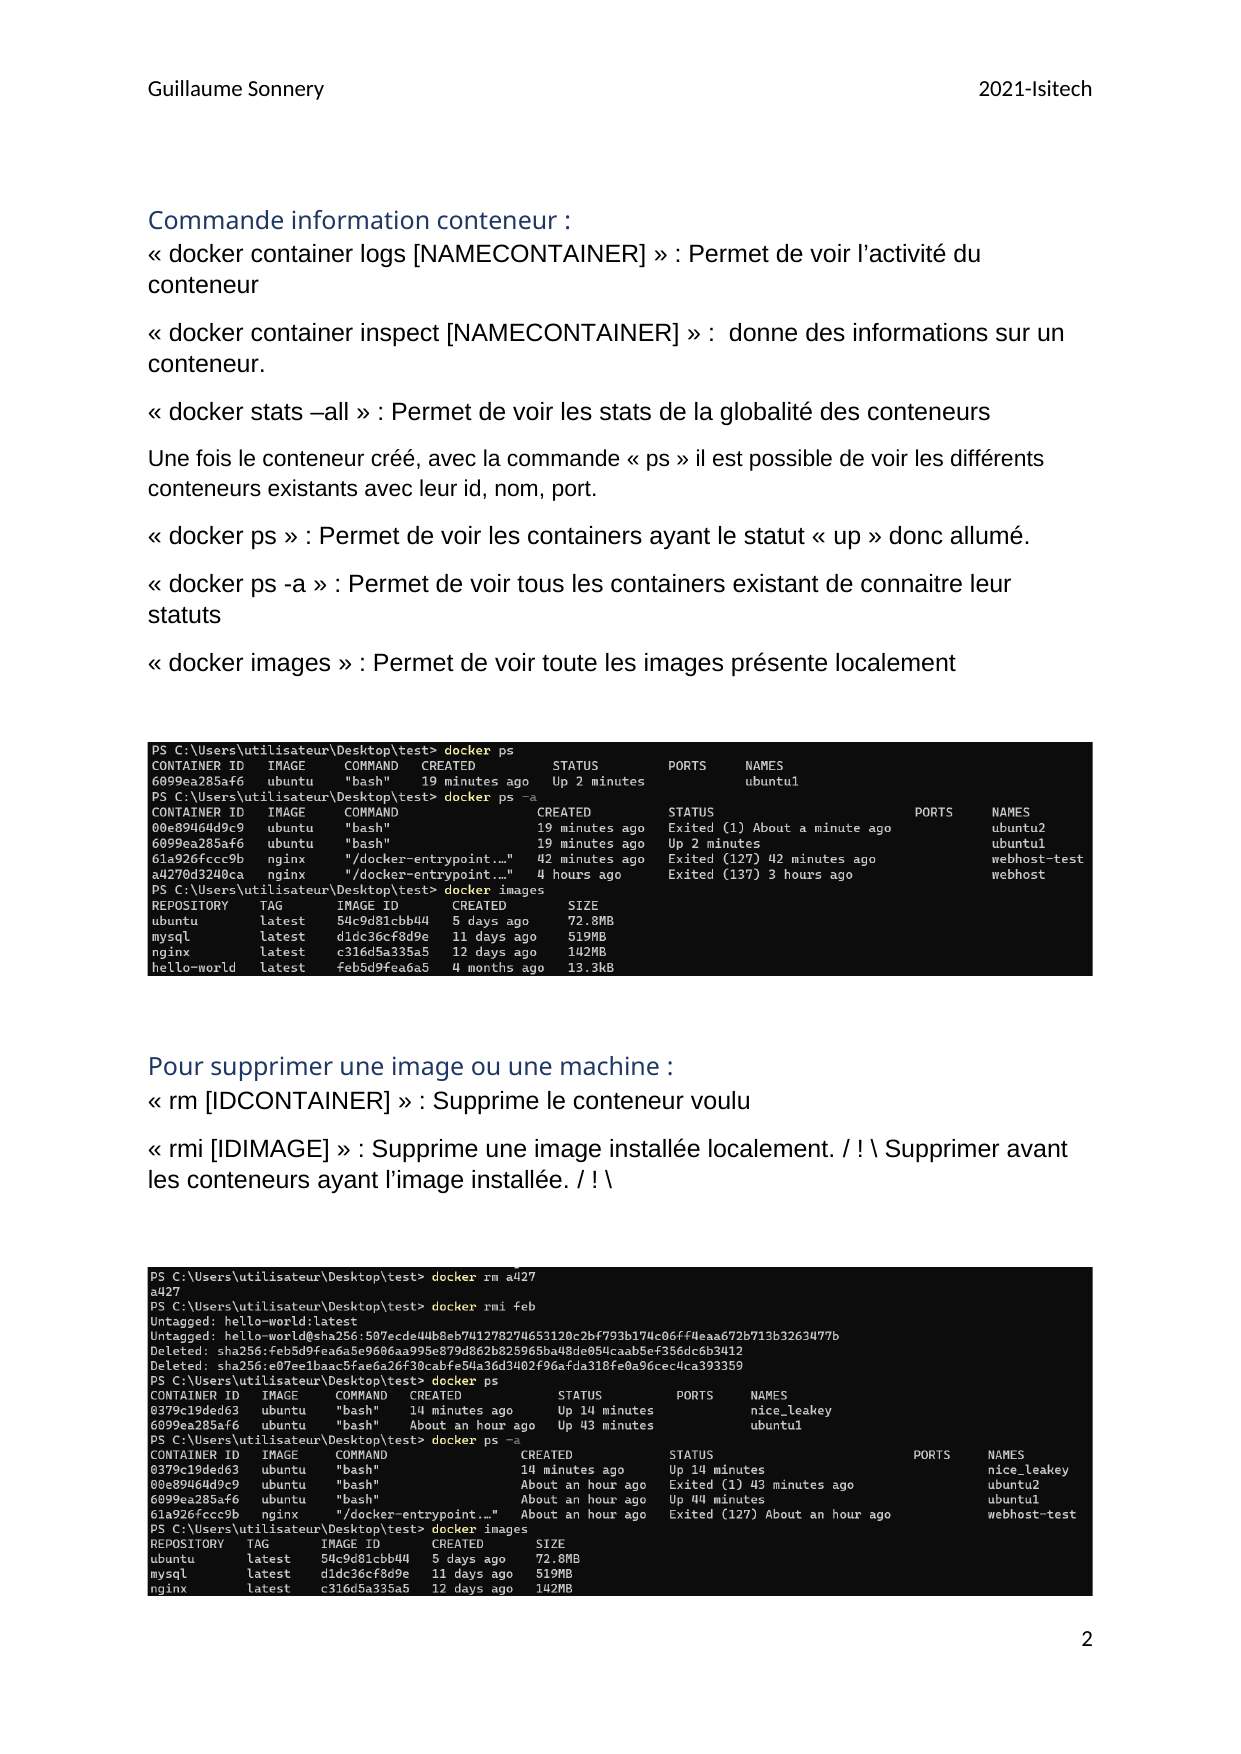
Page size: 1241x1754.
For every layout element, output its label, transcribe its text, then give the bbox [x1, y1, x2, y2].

picture [147, 1267, 1093, 1596]
text « docker container logs [NAMECONTAINER] » : Permet de voir l’activité du conteneur [148, 239, 1093, 299]
text « docker container inspect [NAMECONTAINER] » : donne des informations sur un conteneur. [148, 318, 1093, 378]
text « rm [IDCONTAINER] » : Supprime le conteneur voulu [148, 1086, 1093, 1114]
text Une fois le conteneur créé, avec la commande « ps » il est possible de voir les différents conteneurs existants avec leur id, nom, port. [148, 445, 1093, 502]
subtitle Pour supprimer une image ou une machine : [148, 1049, 1093, 1083]
text « docker stats –all » : Permet de voir les stats de la globalité des conteneurs [148, 397, 1093, 426]
text « docker ps » : Permet de voir les containers ayant le statut « up » donc allumé. [148, 521, 1093, 550]
text « docker ps -a » : Permet de voir tous les containers existant de connaitre leur statuts [148, 569, 1093, 628]
subtitle Commande information conteneur : [148, 203, 1093, 237]
picture [147, 742, 1093, 976]
text « rmi [IDIMAGE] » : Supprime une image installée localement. / ! \ Supprimer avant les conteneurs ayant l’image installée. / ! \ [148, 1133, 1093, 1193]
text « docker images » : Permet de voir toute les images présente localement [148, 647, 1093, 676]
